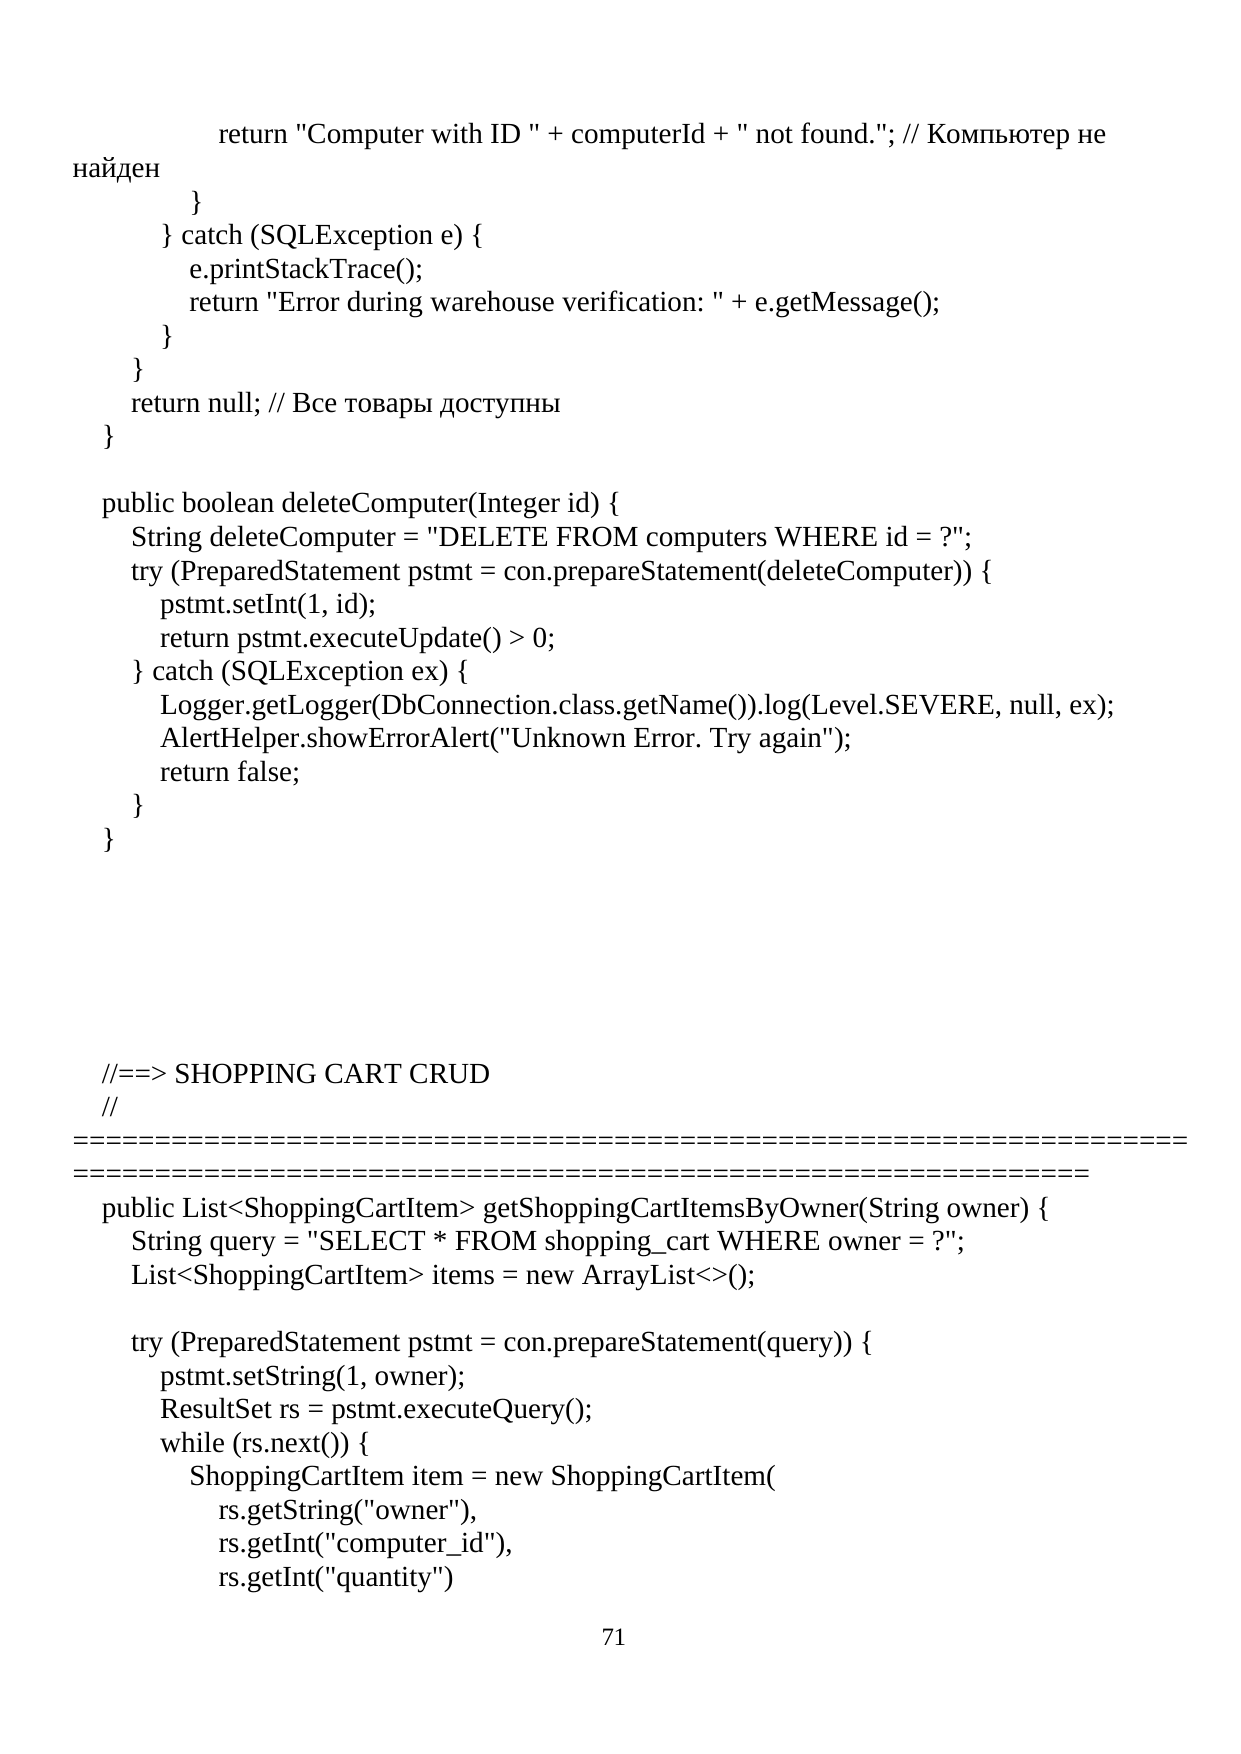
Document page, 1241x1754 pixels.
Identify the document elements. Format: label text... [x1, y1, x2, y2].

text } [72, 318, 1192, 351]
text e.printStackTrace(); [72, 251, 1192, 284]
text } catch (SQLException ex) { [72, 653, 1192, 687]
text while (rs.next()) { [72, 1425, 1192, 1458]
text rs.getInt("quantity") [72, 1559, 1192, 1592]
text return null; // Все товары доступны [72, 385, 1192, 418]
text List<ShoppingCartItem> items = new ArrayList<>(); [72, 1257, 1192, 1291]
text rs.getInt("computer_id"), [72, 1525, 1192, 1559]
text return "Computer with ID " + computerId + " not found."; // Компьютер не найден [72, 117, 1192, 184]
text return false; [72, 754, 1192, 787]
text } [72, 787, 1192, 821]
text //==> SHOPPING CART CRUD [72, 1056, 1192, 1089]
text ResultSet rs = pstmt.executeQuery(); [72, 1391, 1192, 1425]
text rs.getString("owner"), [72, 1492, 1192, 1525]
text // ================================================================================================================================== [72, 1089, 1192, 1190]
text AlertHelper.showErrorAlert("Unknown Error. Try again"); [72, 720, 1192, 754]
text ShoppingCartItem item = new ShoppingCartItem( [72, 1458, 1192, 1492]
text } [72, 821, 1192, 854]
text Logger.getLogger(DbConnection.class.getName()).log(Level.SEVERE, null, ex); [72, 687, 1192, 720]
text return "Error during warehouse verification: " + e.getMessage(); [72, 284, 1192, 318]
text public List<ShoppingCartItem> getShoppingCartItemsByOwner(String owner) { [72, 1190, 1192, 1223]
text return pstmt.executeUpdate() > 0; [72, 620, 1192, 653]
text } [72, 184, 1192, 217]
text String deleteComputer = "DELETE FROM computers WHERE id = ?"; [72, 519, 1192, 553]
text try (PreparedStatement pstmt = con.prepareStatement(deleteComputer)) { [72, 553, 1192, 586]
text String query = "SELECT * FROM shopping_cart WHERE owner = ?"; [72, 1223, 1192, 1257]
text pstmt.setInt(1, id); [72, 586, 1192, 620]
text } catch (SQLException e) { [72, 217, 1192, 251]
text pstmt.setString(1, owner); [72, 1358, 1192, 1391]
text public boolean deleteComputer(Integer id) { [72, 486, 1192, 519]
text } [72, 418, 1192, 452]
text try (PreparedStatement pstmt = con.prepareStatement(query)) { [72, 1324, 1192, 1358]
text } [72, 351, 1192, 385]
